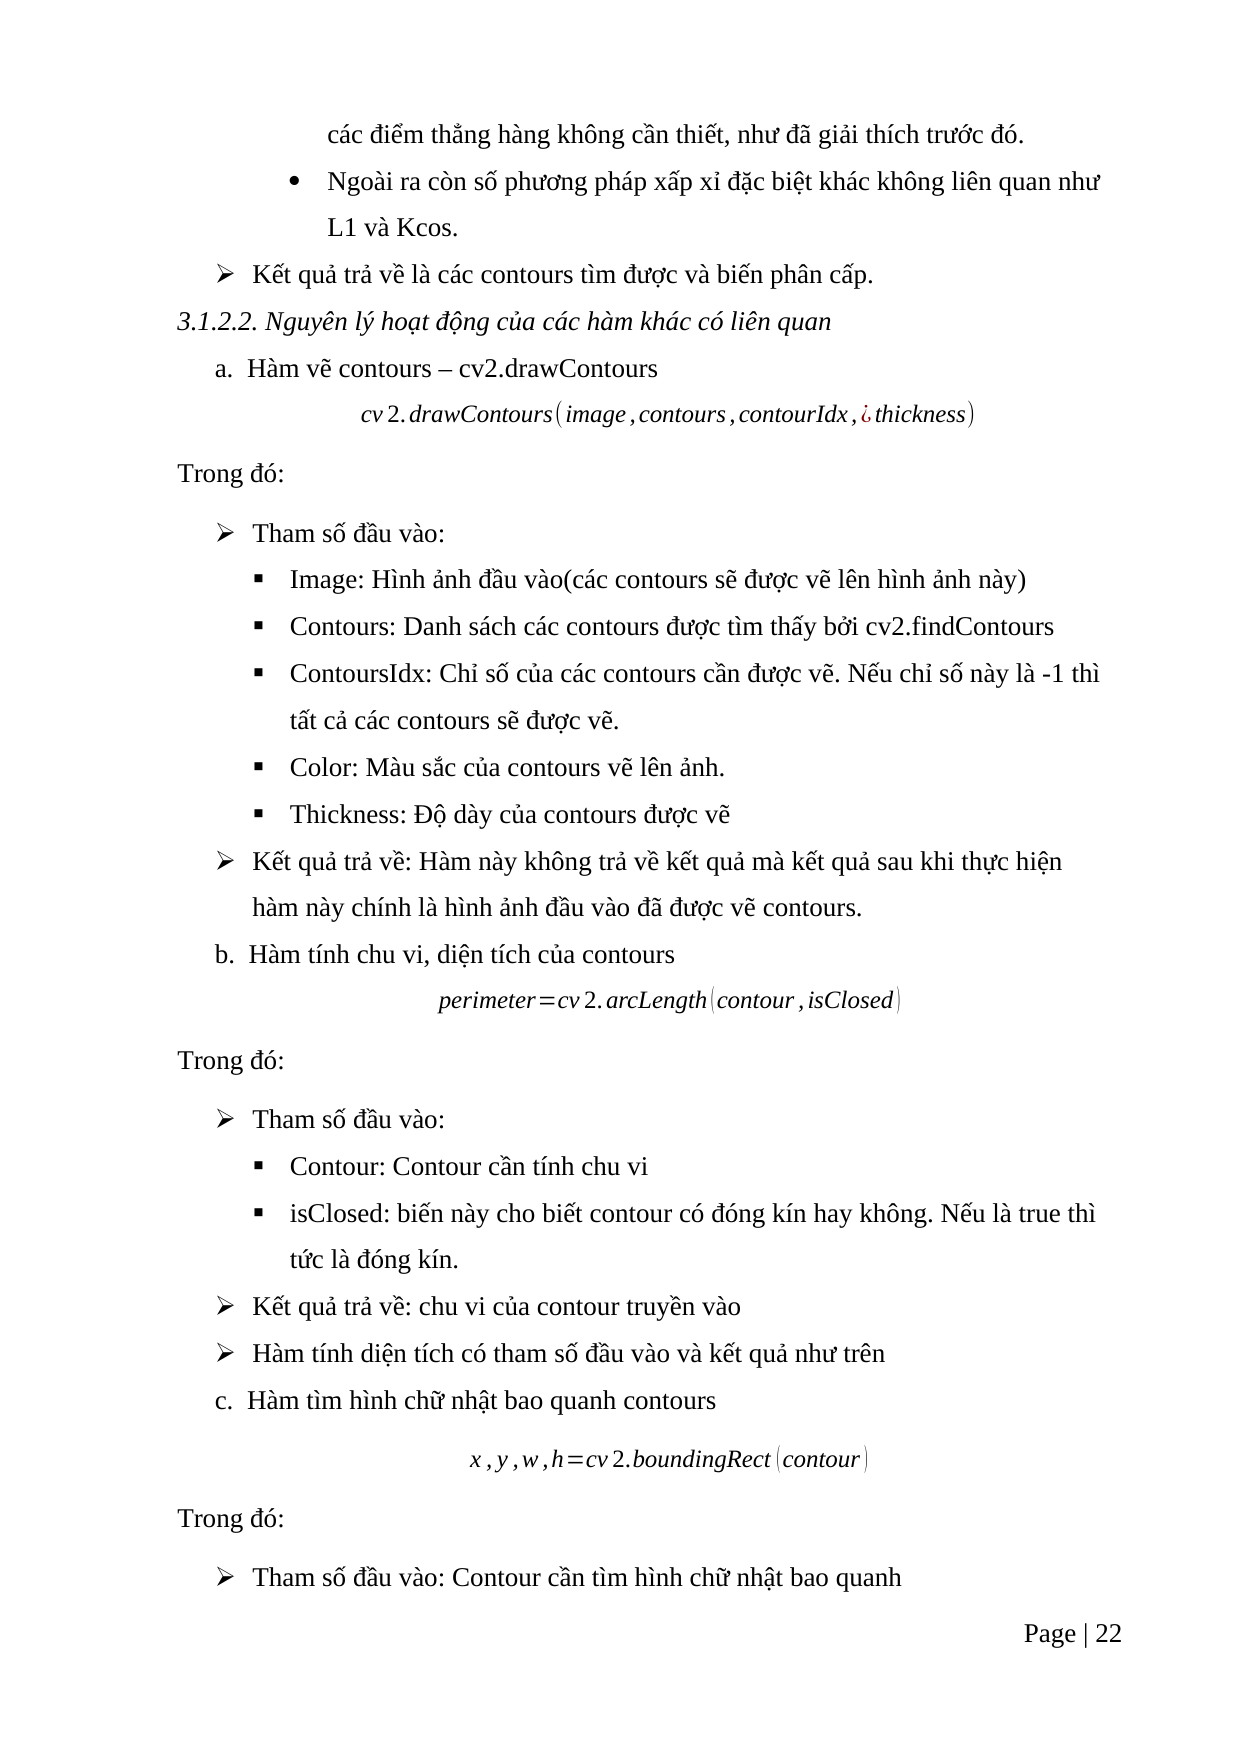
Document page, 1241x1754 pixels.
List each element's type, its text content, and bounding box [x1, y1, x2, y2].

list Kết quả trả về: chu vi của contour truyền vào [214, 1290, 1122, 1321]
text Trong đó: [177, 1044, 1122, 1075]
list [289, 118, 1122, 149]
list Contour: Contour cần tính chu vi [252, 1150, 1122, 1181]
list Tham số đầu vào: [214, 1103, 1122, 1134]
list Ngoài ra còn số phương pháp xấp xỉ đặc biệt khác không liên quan như L1 và Kcos. [289, 165, 1122, 243]
list Hàm tính chu vi, diện tích của contours [214, 938, 1122, 969]
text Trong đó: [177, 458, 1122, 489]
list Contours: Danh sách các contours được tìm thấy bởi cv2.findContours [252, 611, 1122, 642]
list ContoursIdx: Chỉ số của các contours cần được vẽ. Nếu chỉ số này là -1 thì tất cả các contours sẽ được vẽ. [252, 657, 1122, 735]
list Color: Màu sắc của contours vẽ lên ảnh. [252, 751, 1122, 782]
list isClosed: biến này cho biết contour có đóng kín hay không. Nếu là true thì tức là đóng kín. [252, 1197, 1122, 1275]
list Image: Hình ảnh đầu vào(các contours sẽ được vẽ lên hình ảnh này) [252, 564, 1122, 595]
list Hàm tính diện tích có tham số đầu vào và kết quả như trên [214, 1337, 1122, 1368]
list Tham số đầu vào: Contour cần tìm hình chữ nhật bao quanh [214, 1561, 1122, 1593]
list Kết quả trả về: Hàm này không trả về kết quả mà kết quả sau khi thực hiện hàm này chính là hình ảnh đầu vào đã được vẽ contours. [214, 844, 1122, 922]
list Tham số đầu vào: [214, 517, 1122, 548]
text Trong đó: [177, 1502, 1122, 1533]
list Nguyên lý hoạt động của các hàm khác có liên quan [177, 305, 1122, 336]
list Hàm vẽ contours – cv2.drawContours [214, 352, 1122, 383]
list Thickness: Độ dày của contours được vẽ [252, 798, 1122, 829]
list Kết quả trả về là các contours tìm được và biến phân cấp. [214, 258, 1122, 289]
list Hàm tìm hình chữ nhật bao quanh contours [214, 1384, 1122, 1415]
